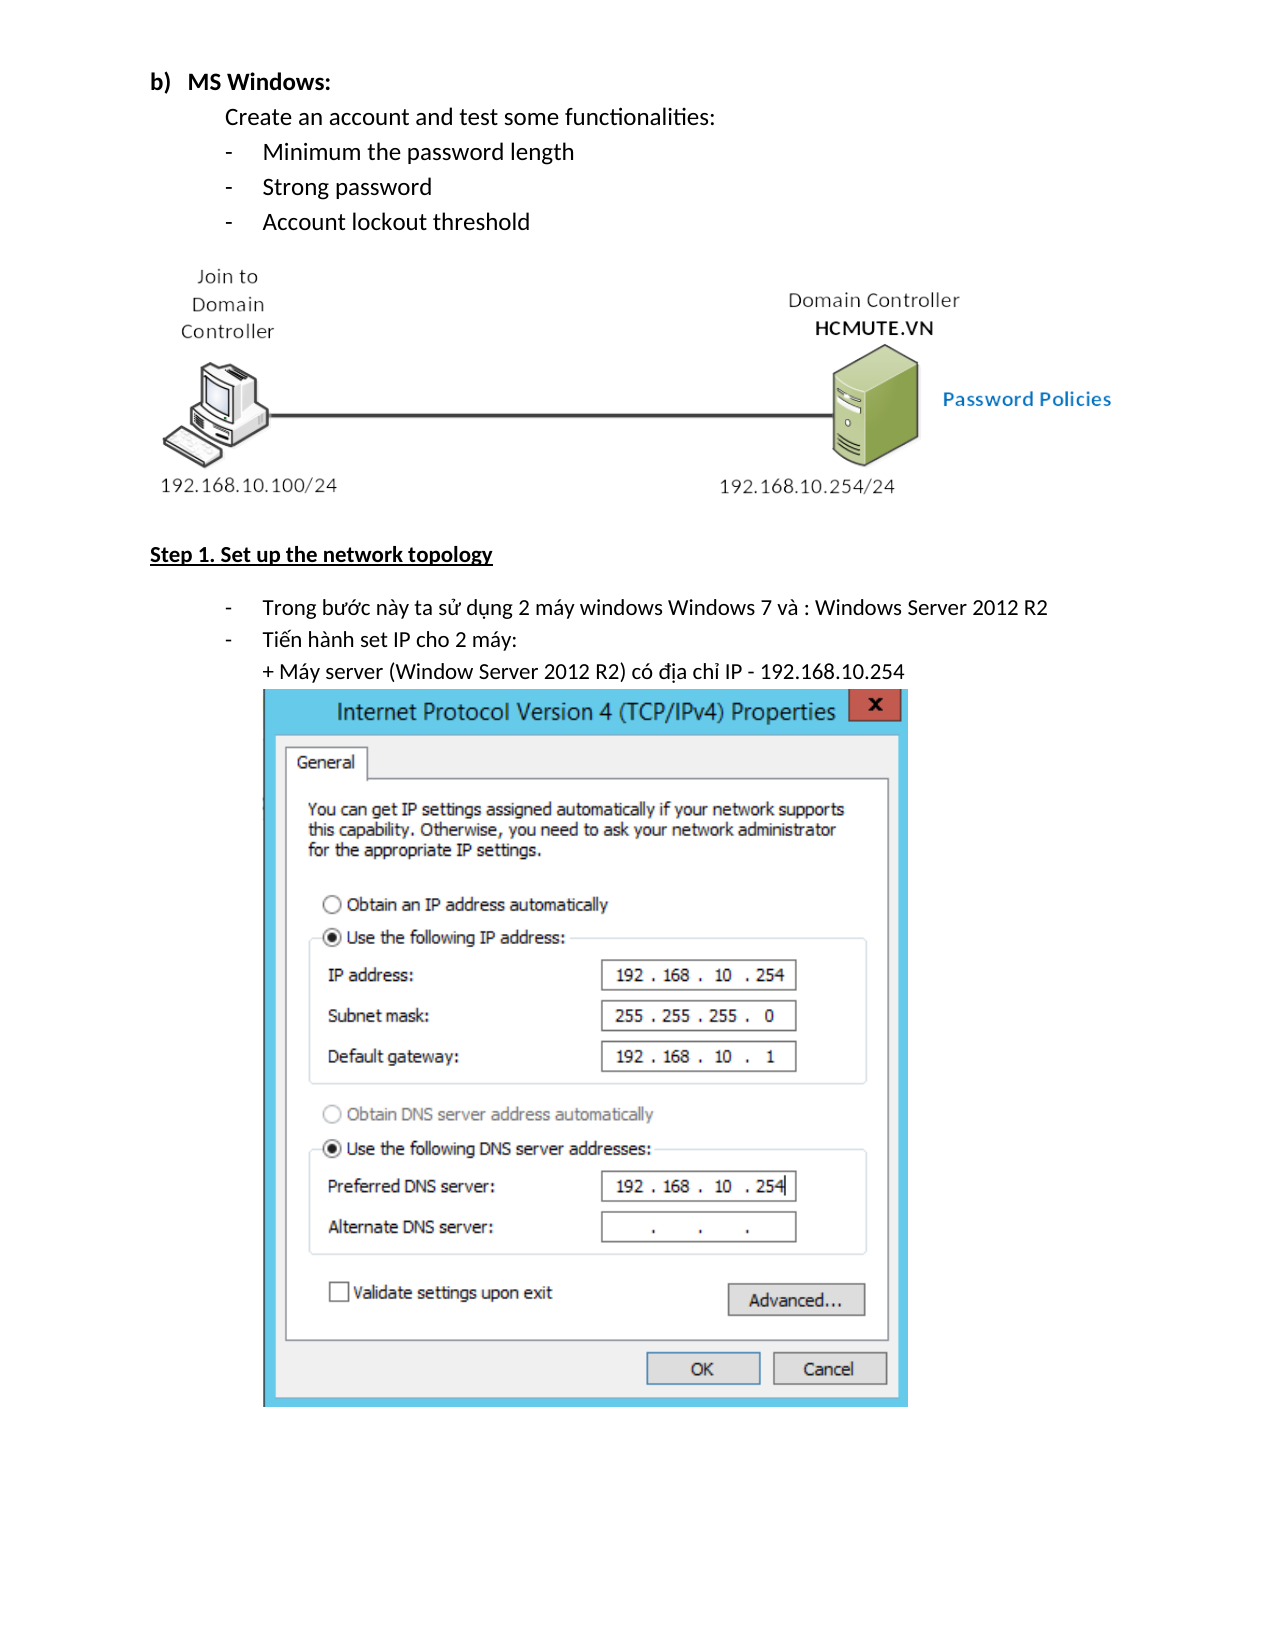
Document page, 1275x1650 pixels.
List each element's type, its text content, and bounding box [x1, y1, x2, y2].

list Tiến hành set IP cho 2 máy: [225, 625, 1125, 653]
list Trong bước này ta sử dụng 2 máy windows Windows 7 và : Windows Server 2012 R2 [225, 593, 1125, 621]
picture [262, 689, 908, 1407]
text Step 1. Set up the network topology [150, 540, 1125, 568]
list Create an account and test some functionalities: [225, 101, 1125, 131]
list + Máy server (Window Server 2012 R2) có địa chỉ IP - 192.168.10.254 [262, 657, 1125, 685]
list MS Windows: [150, 66, 1125, 96]
list Strong password [225, 171, 1125, 201]
list Minimum the password length [225, 136, 1125, 166]
list Account lockout threshold [225, 206, 1125, 236]
